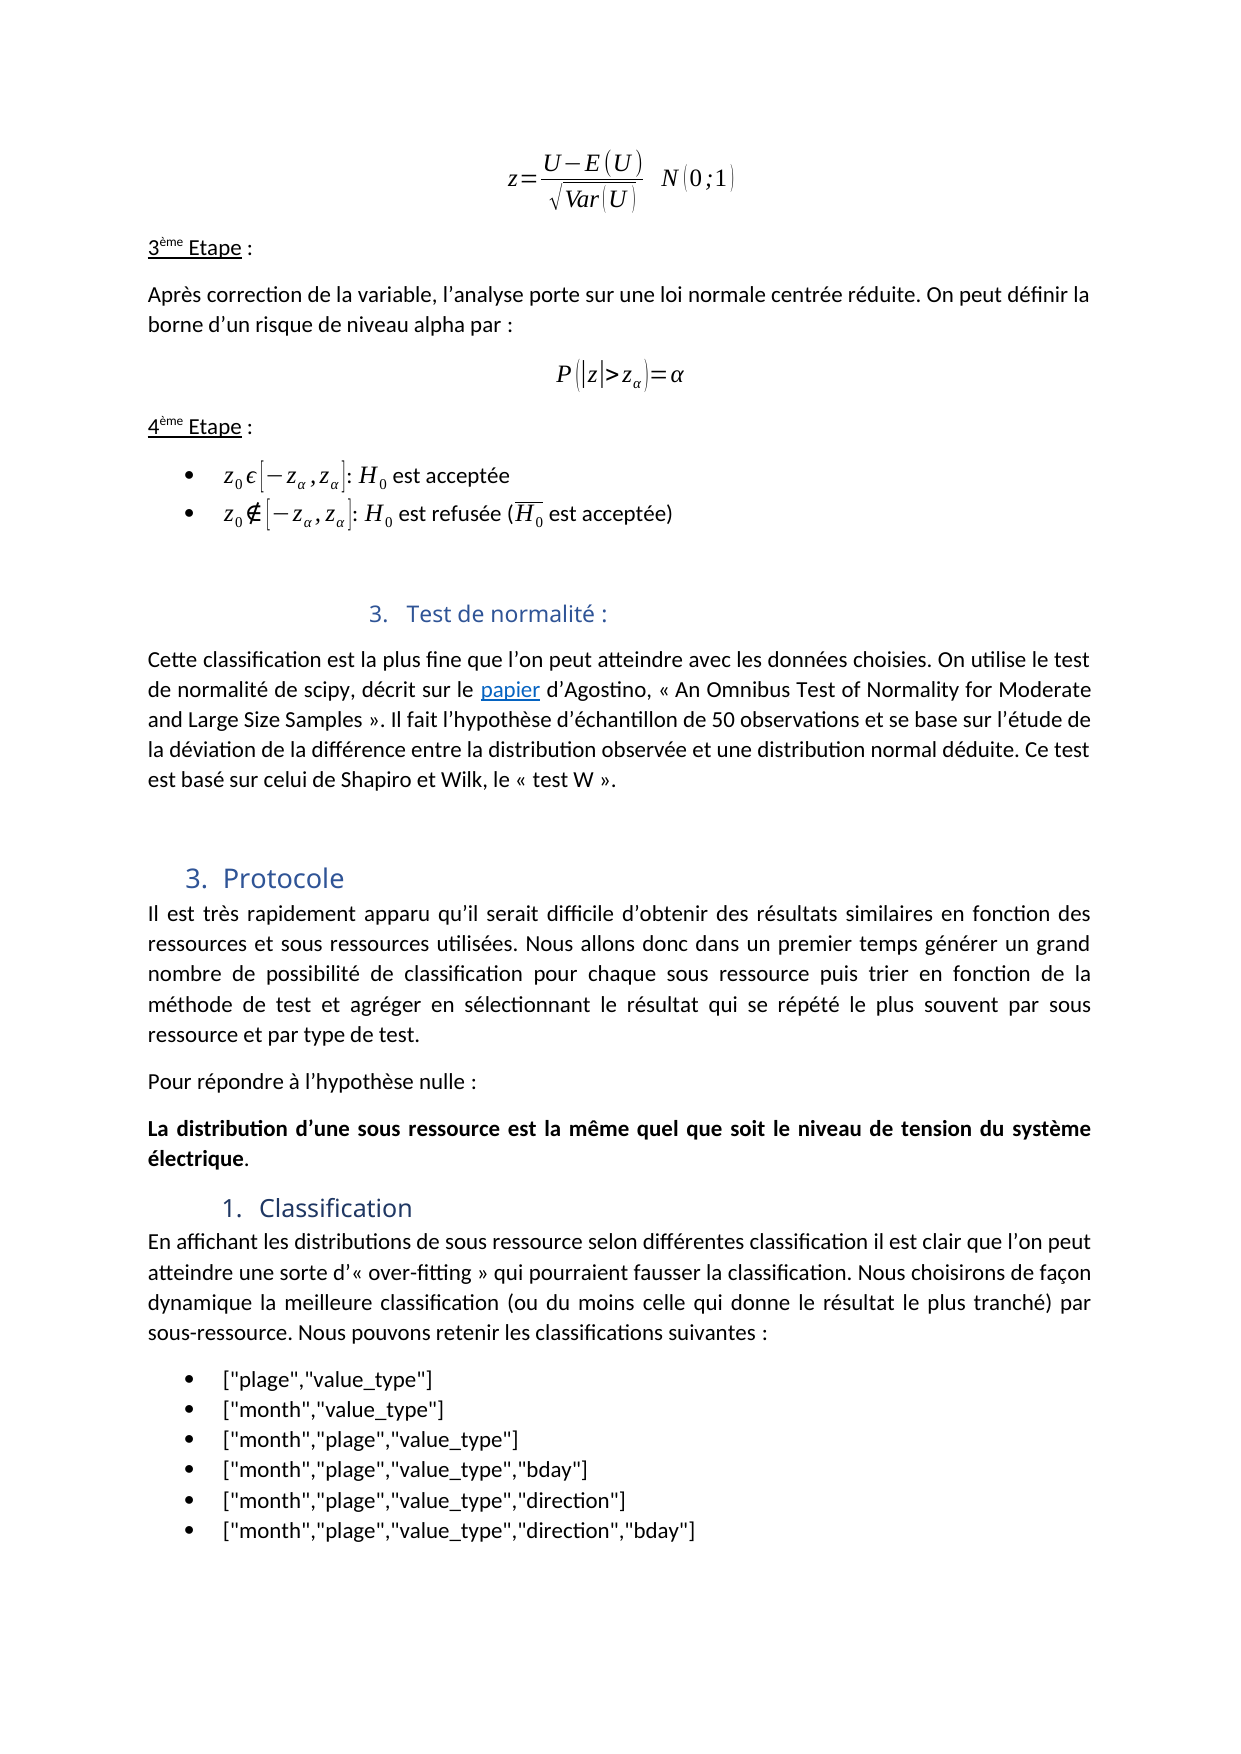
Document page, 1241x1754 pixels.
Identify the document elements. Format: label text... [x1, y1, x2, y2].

list ["month","plage","value_type","direction","bday"] [185, 1516, 1093, 1544]
text Il est très rapidement apparu qu’il serait difficile d’obtenir des résultats similaires en fonction des ressources et sous ressources utilisées. Nous allons donc dans un premier temps générer un grand nombre de possibilité de classification pour chaque sous ressource puis trier en fonction de la méthode de test et agréger en sélectionnant le résultat qui se répété le plus souvent par sous ressource et par type de test. [148, 899, 1093, 1048]
list ["month","plage","value_type","bday"] [185, 1456, 1093, 1484]
subtitle Protocole [185, 859, 1093, 896]
text 3ème Etape : [148, 233, 1093, 261]
text Pour répondre à l’hypothèse nulle : [148, 1067, 1093, 1095]
subtitle Classification [221, 1191, 1093, 1225]
text La distribution d’une sous ressource est la même quel que soit le niveau de tension du système électrique. [148, 1114, 1093, 1172]
list : est acceptée [185, 459, 1093, 495]
text 4ème Etape : [148, 412, 1093, 440]
subtitle Test de normalité : [369, 598, 1093, 630]
text En affichant les distributions de sous ressource selon différentes classification il est clair que l’on peut atteindre une sorte d’« over-fitting » qui pourraient fausser la classification. Nous choisirons de façon dynamique la meilleure classification (ou du moins celle qui donne le résultat le plus tranché) par sous-ressource. Nous pouvons retenir les classifications suivantes : [148, 1227, 1093, 1346]
list : est refusée ( est acceptée) [185, 497, 1093, 533]
list ["month","value_type"] [185, 1395, 1093, 1423]
text Cette classification est la plus fine que l’on peut atteindre avec les données choisies. On utilise le test de normalité de scipy, décrit sur le papier d’Agostino, « An Omnibus Test of Normality for Moderate and Large Size Samples ». Il fait l’hypothèse d’échantillon de 50 observations et se base sur l’étude de la déviation de la différence entre la distribution observée et une distribution normal déduite. Ce test est basé sur celui de Shapiro et Wilk, le « test W ». [148, 645, 1093, 793]
list ["month","plage","value_type"] [185, 1425, 1093, 1453]
list ["month","plage","value_type","direction"] [185, 1486, 1093, 1514]
text Après correction de la variable, l’analyse porte sur une loi normale centrée réduite. On peut définir la borne d’un risque de niveau alpha par : [148, 280, 1093, 338]
list ["plage","value_type"] [185, 1365, 1093, 1393]
